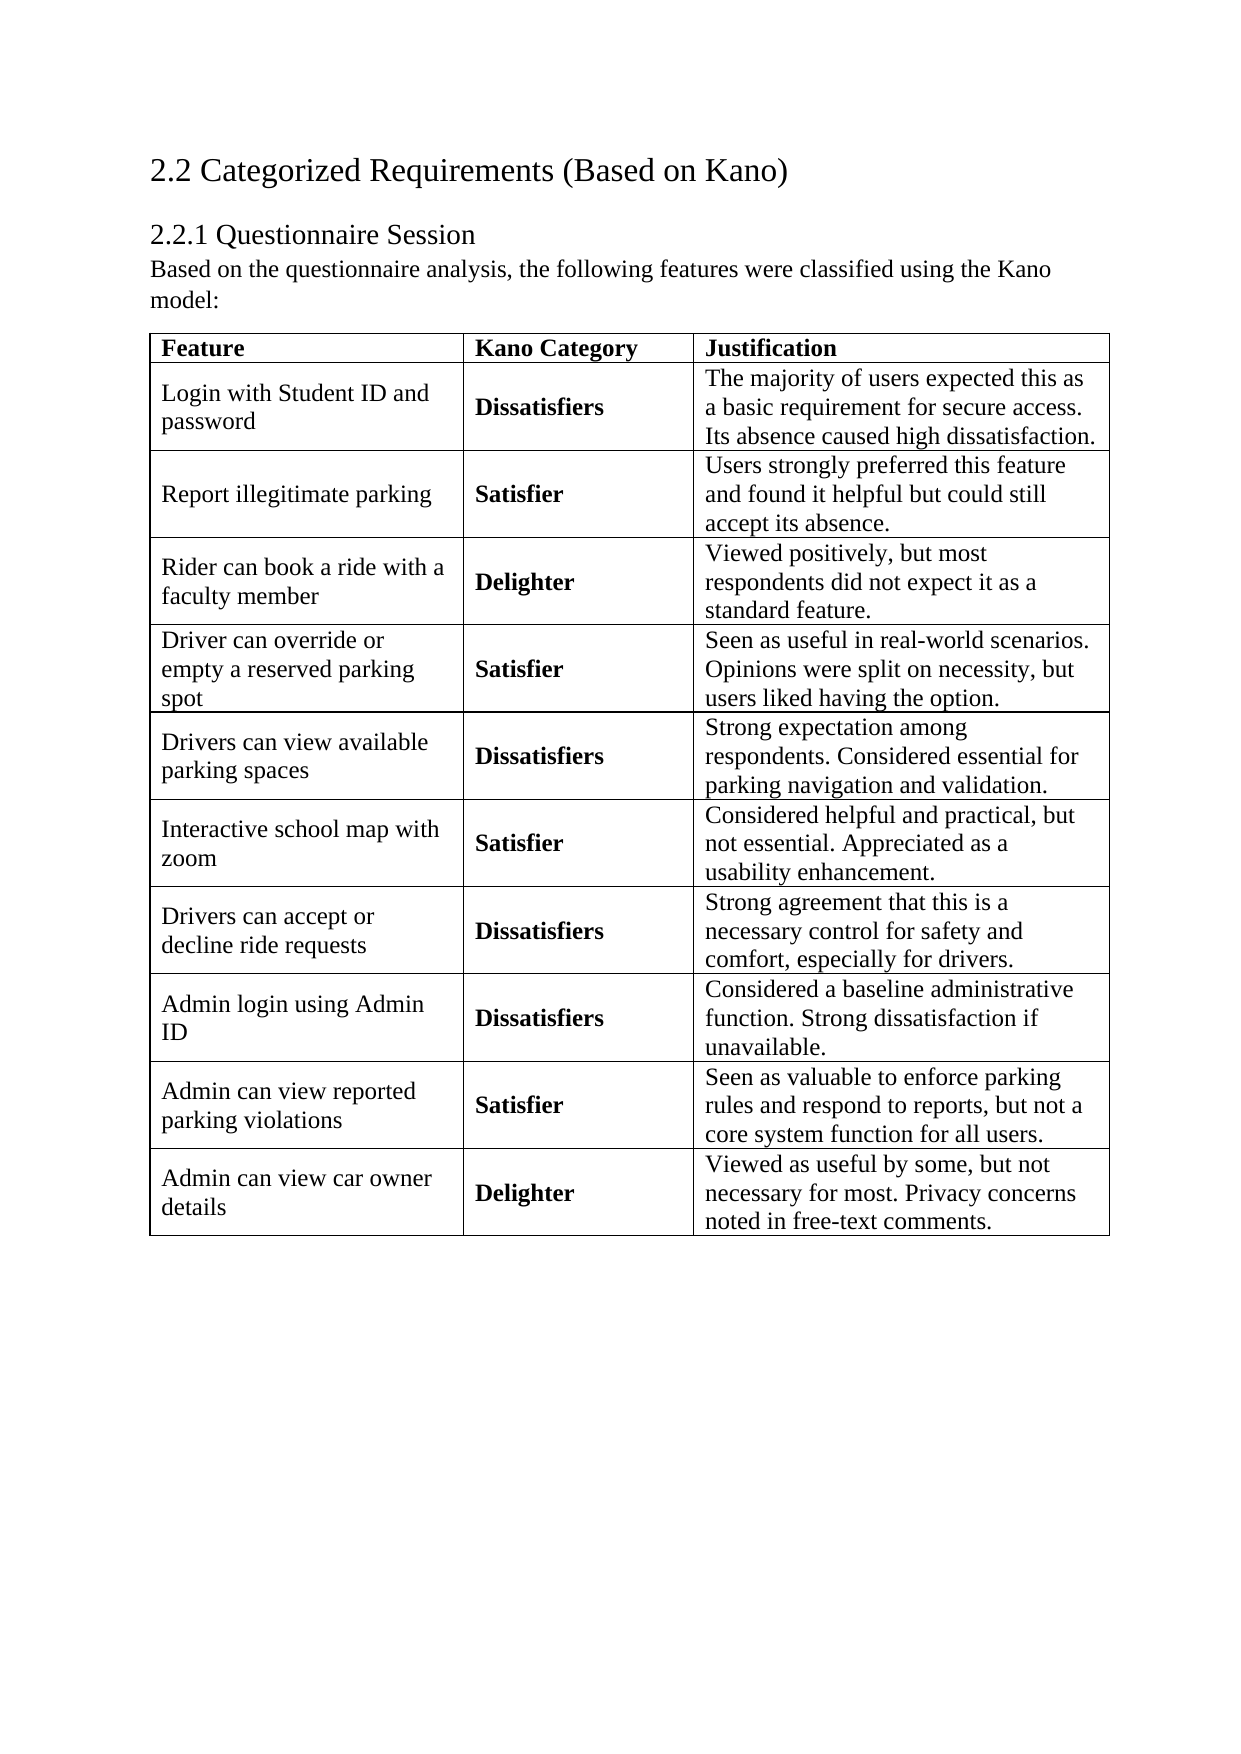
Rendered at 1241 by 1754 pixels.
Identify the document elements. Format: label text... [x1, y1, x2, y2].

table_cell Satisfier [464, 1062, 693, 1148]
table_header Feature [151, 334, 463, 362]
table_cell Dissatisfiers [464, 363, 693, 449]
table_cell Seen as useful in real-world scenarios. Opinions were split on necessity, but users liked having the option. [694, 625, 1109, 711]
table_cell Seen as valuable to enforce parking rules and respond to reports, but not a core system function for all users. [694, 1062, 1109, 1148]
table_cell Users strongly preferred this feature and found it helpful but could still accept its absence. [694, 451, 1109, 537]
table_cell Dissatisfiers [464, 974, 693, 1061]
table_cell Viewed as useful by some, but not necessary for most. Privacy concerns noted in free-text comments. [694, 1149, 1109, 1235]
table_cell Satisfier [464, 625, 693, 711]
table_cell Viewed positively, but most respondents did not expect it as a standard feature. [694, 538, 1109, 624]
table_cell Report illegitimate parking [151, 451, 463, 537]
table_cell Delighter [464, 1149, 693, 1235]
table_cell Satisfier [464, 800, 693, 886]
table_cell Drivers can view available parking spaces [151, 713, 463, 799]
table_cell Delighter [464, 538, 693, 624]
table_cell Considered a baseline administrative function. Strong dissatisfaction if unavailable. [694, 974, 1109, 1061]
table_cell Admin can view car owner details [151, 1149, 463, 1235]
text Based on the questionnaire analysis, the following features were classified using the Kano model: [150, 254, 1090, 313]
table_header Kano Category [464, 334, 693, 362]
table_cell Interactive school map with zoom [151, 800, 463, 886]
table_cell Dissatisfiers [464, 887, 693, 973]
table_cell Drivers can accept or decline ride requests [151, 887, 463, 973]
table_cell Considered helpful and practical, but not essential. Appreciated as a usability enhancement. [694, 800, 1109, 886]
table_cell Admin login using Admin ID [151, 974, 463, 1061]
table_cell Strong agreement that this is a necessary control for safety and comfort, especially for drivers. [694, 887, 1109, 973]
table_cell Satisfier [464, 451, 693, 537]
table_header Justification [694, 334, 1109, 362]
text 2.2 Categorized Requirements (Based on Kano) [150, 150, 1090, 188]
subtitle 2.2.1 Questionnaire Session [150, 217, 1090, 251]
table_cell Strong expectation among respondents. Considered essential for parking navigation and validation. [694, 713, 1109, 799]
table_cell Login with Student ID and password [151, 363, 463, 449]
table_cell The majority of users expected this as a basic requirement for secure access. Its absence caused high dissatisfaction. [694, 363, 1109, 449]
table_cell Admin can view reported parking violations [151, 1062, 463, 1148]
table_cell Driver can override or empty a reserved parking spot [151, 625, 463, 711]
table_cell Dissatisfiers [464, 713, 693, 799]
table_cell Rider can book a ride with a faculty member [151, 538, 463, 624]
